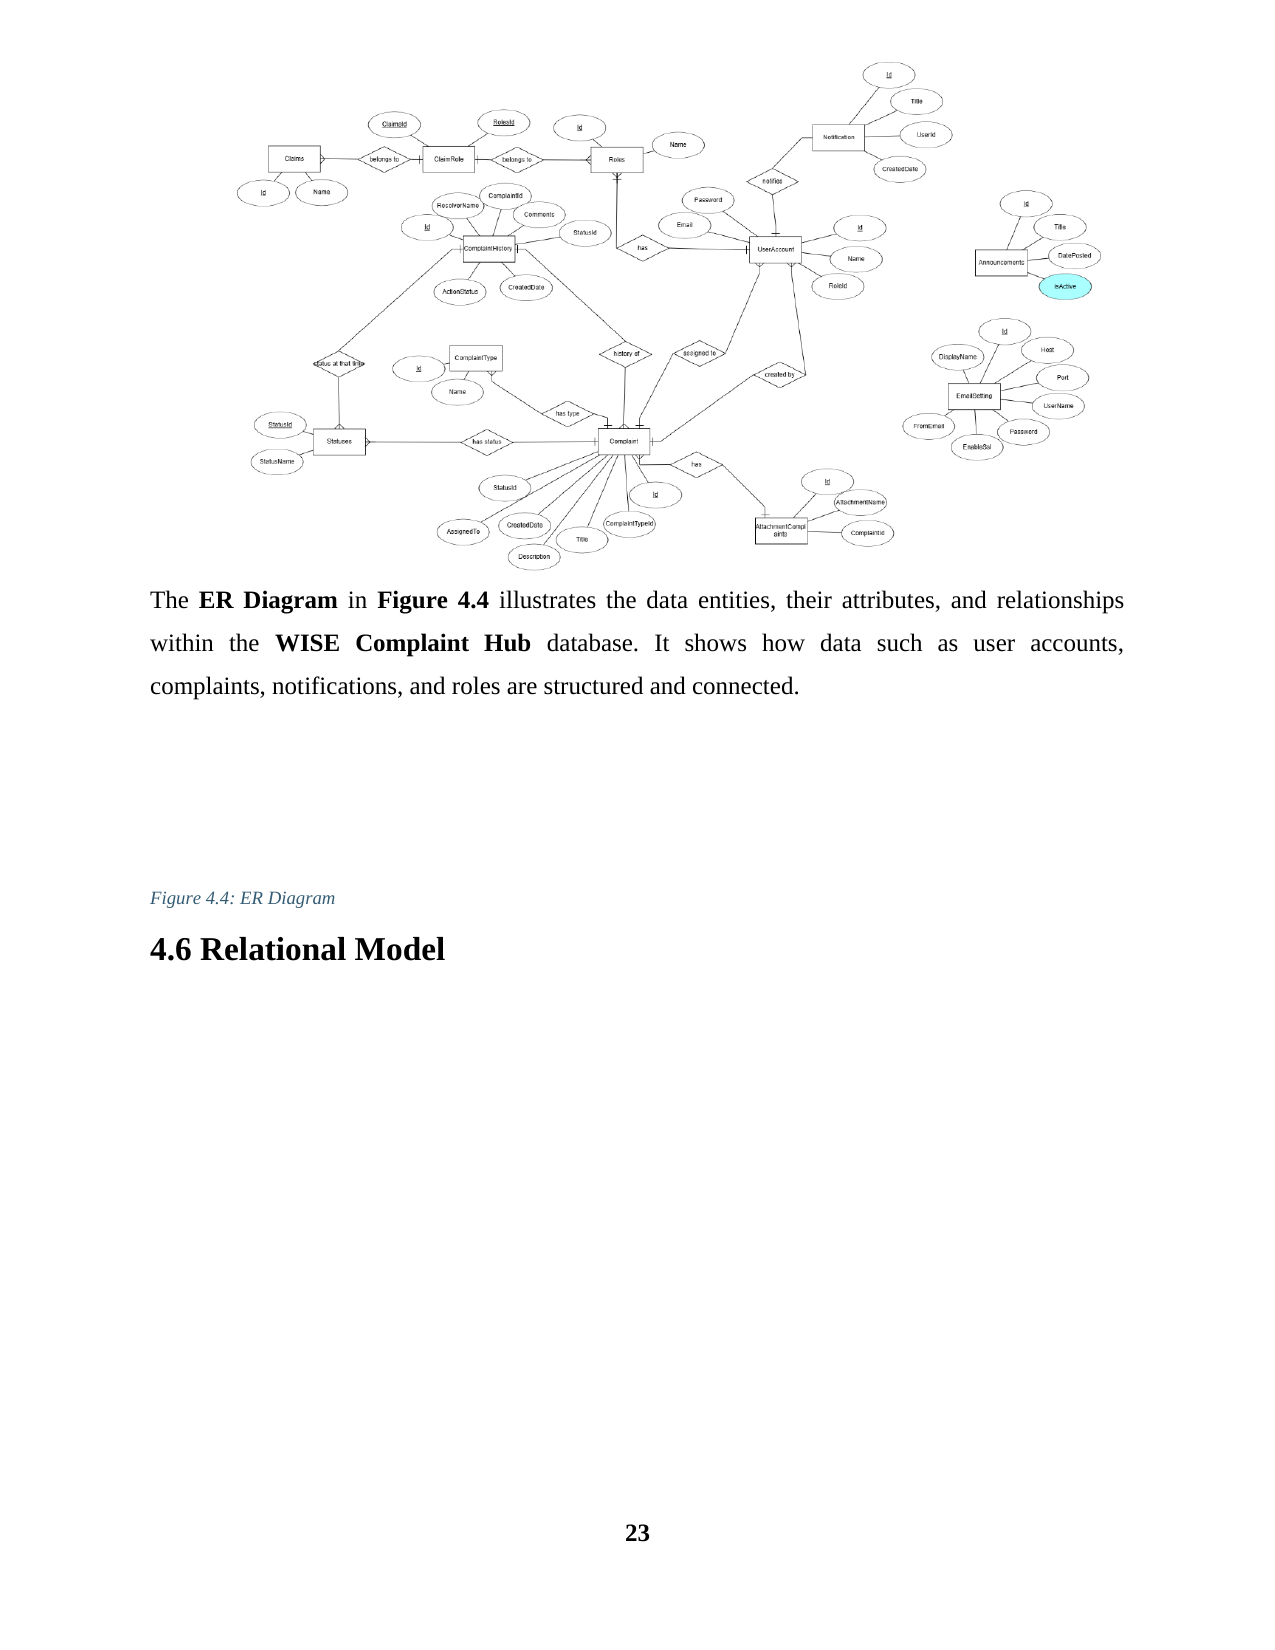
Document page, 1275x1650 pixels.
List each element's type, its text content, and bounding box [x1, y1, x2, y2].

text 4.6 Relational Model [150, 929, 1125, 968]
text Figure 4.4: ER Diagram [150, 887, 1125, 908]
picture [150, 57, 1125, 571]
text The ER Diagram in Figure 4.4 illustrates the data entities, their attributes, and relationships within the WISE Complaint Hub database. It shows how data such as user accounts, complaints, notifications, and roles are structured and connected. [150, 571, 1125, 700]
